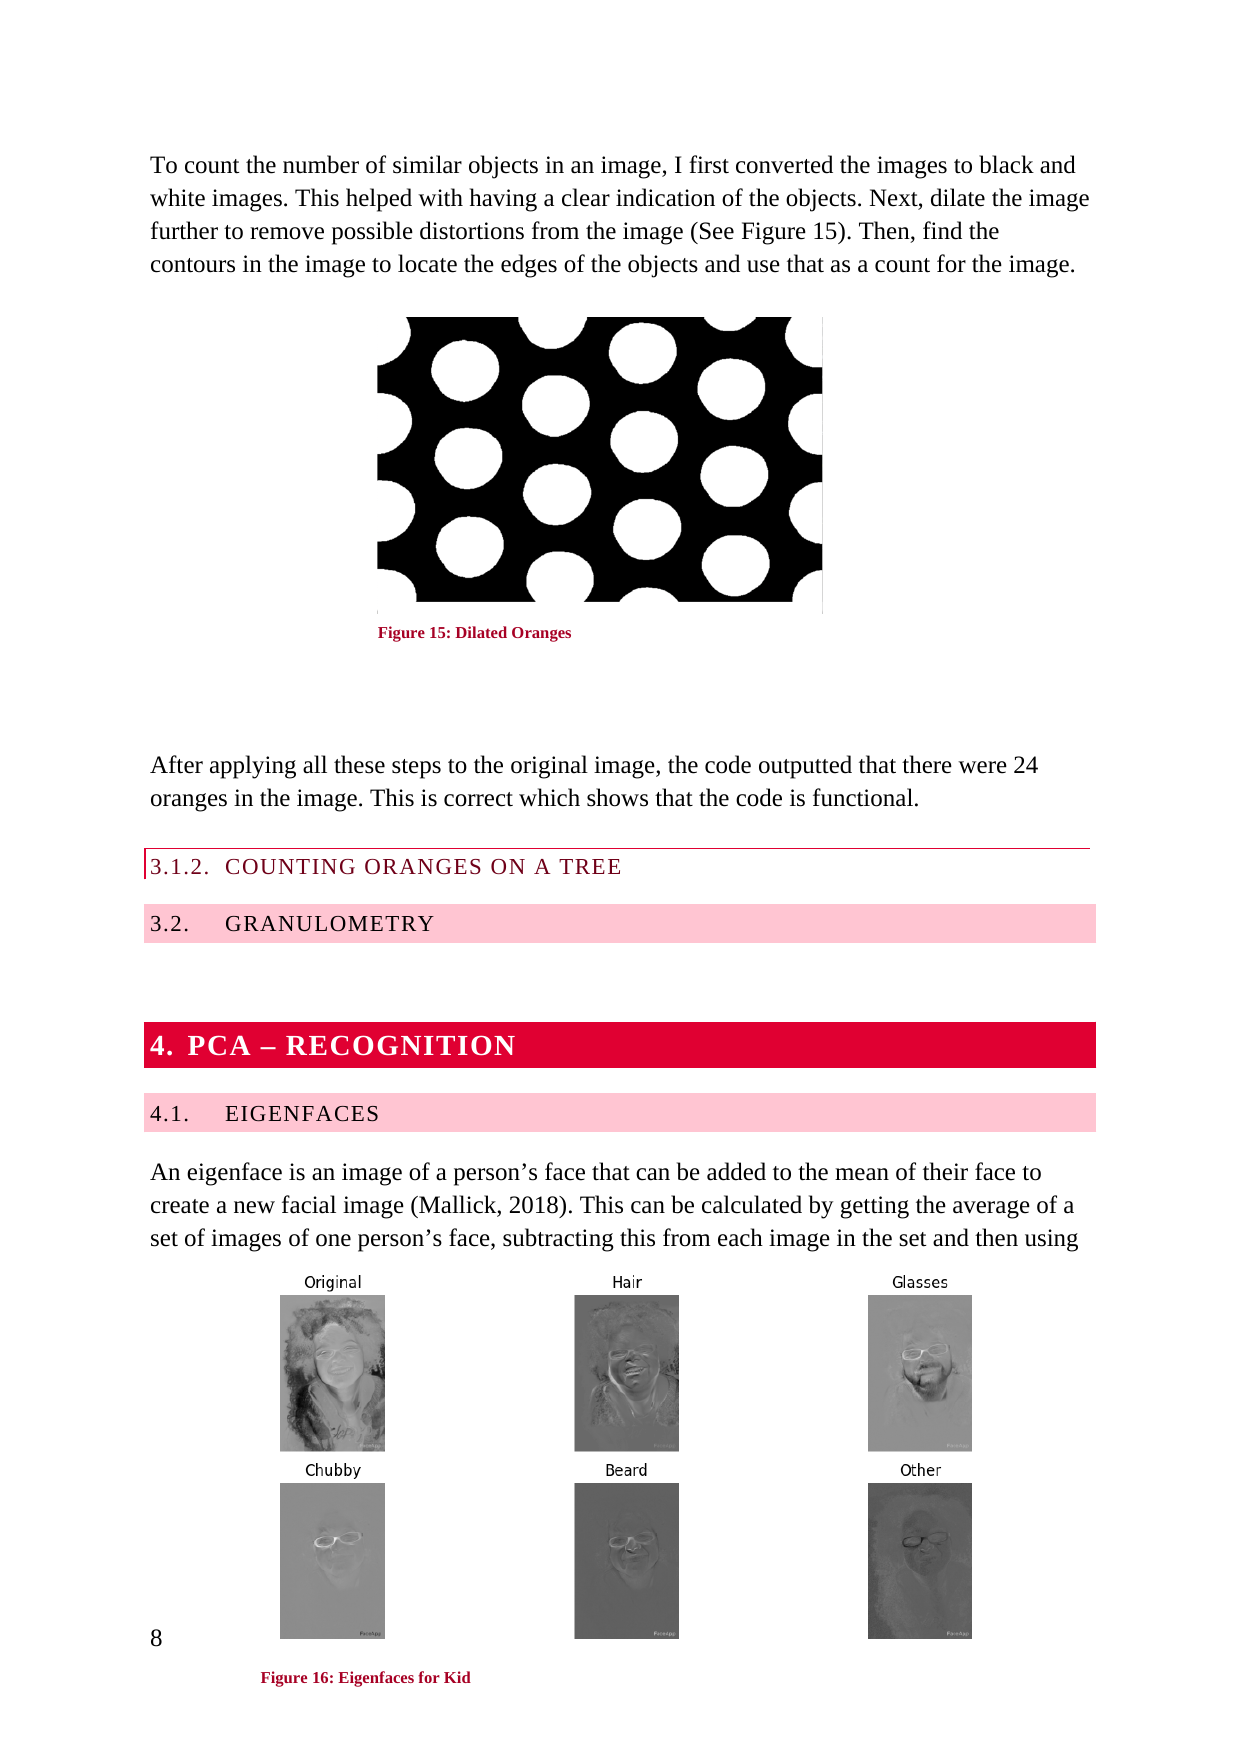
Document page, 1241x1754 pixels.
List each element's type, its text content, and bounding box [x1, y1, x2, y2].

picture [259, 1261, 979, 1646]
picture [377, 317, 823, 601]
text To count the number of similar objects in an image, I first converted the images to black and white images. This helped with having a clear indication of the objects. Next, dilate the image further to remove possible distortions from the image (See Figure 15). Then, find the contours in the image to locate the edges of the objects and use that as a count for the image. [150, 150, 1090, 278]
text After applying all these steps to the original image, the code outputted that there were 24 oranges in the image. This is correct which shows that the code is functional. [150, 750, 1090, 812]
subtitle Counting Oranges on a Tree [146, 849, 1090, 879]
subtitle Granulometry [150, 911, 1090, 937]
subtitle Eigenfaces [150, 1100, 1090, 1126]
subtitle PCA – Recognition [150, 1028, 1090, 1061]
